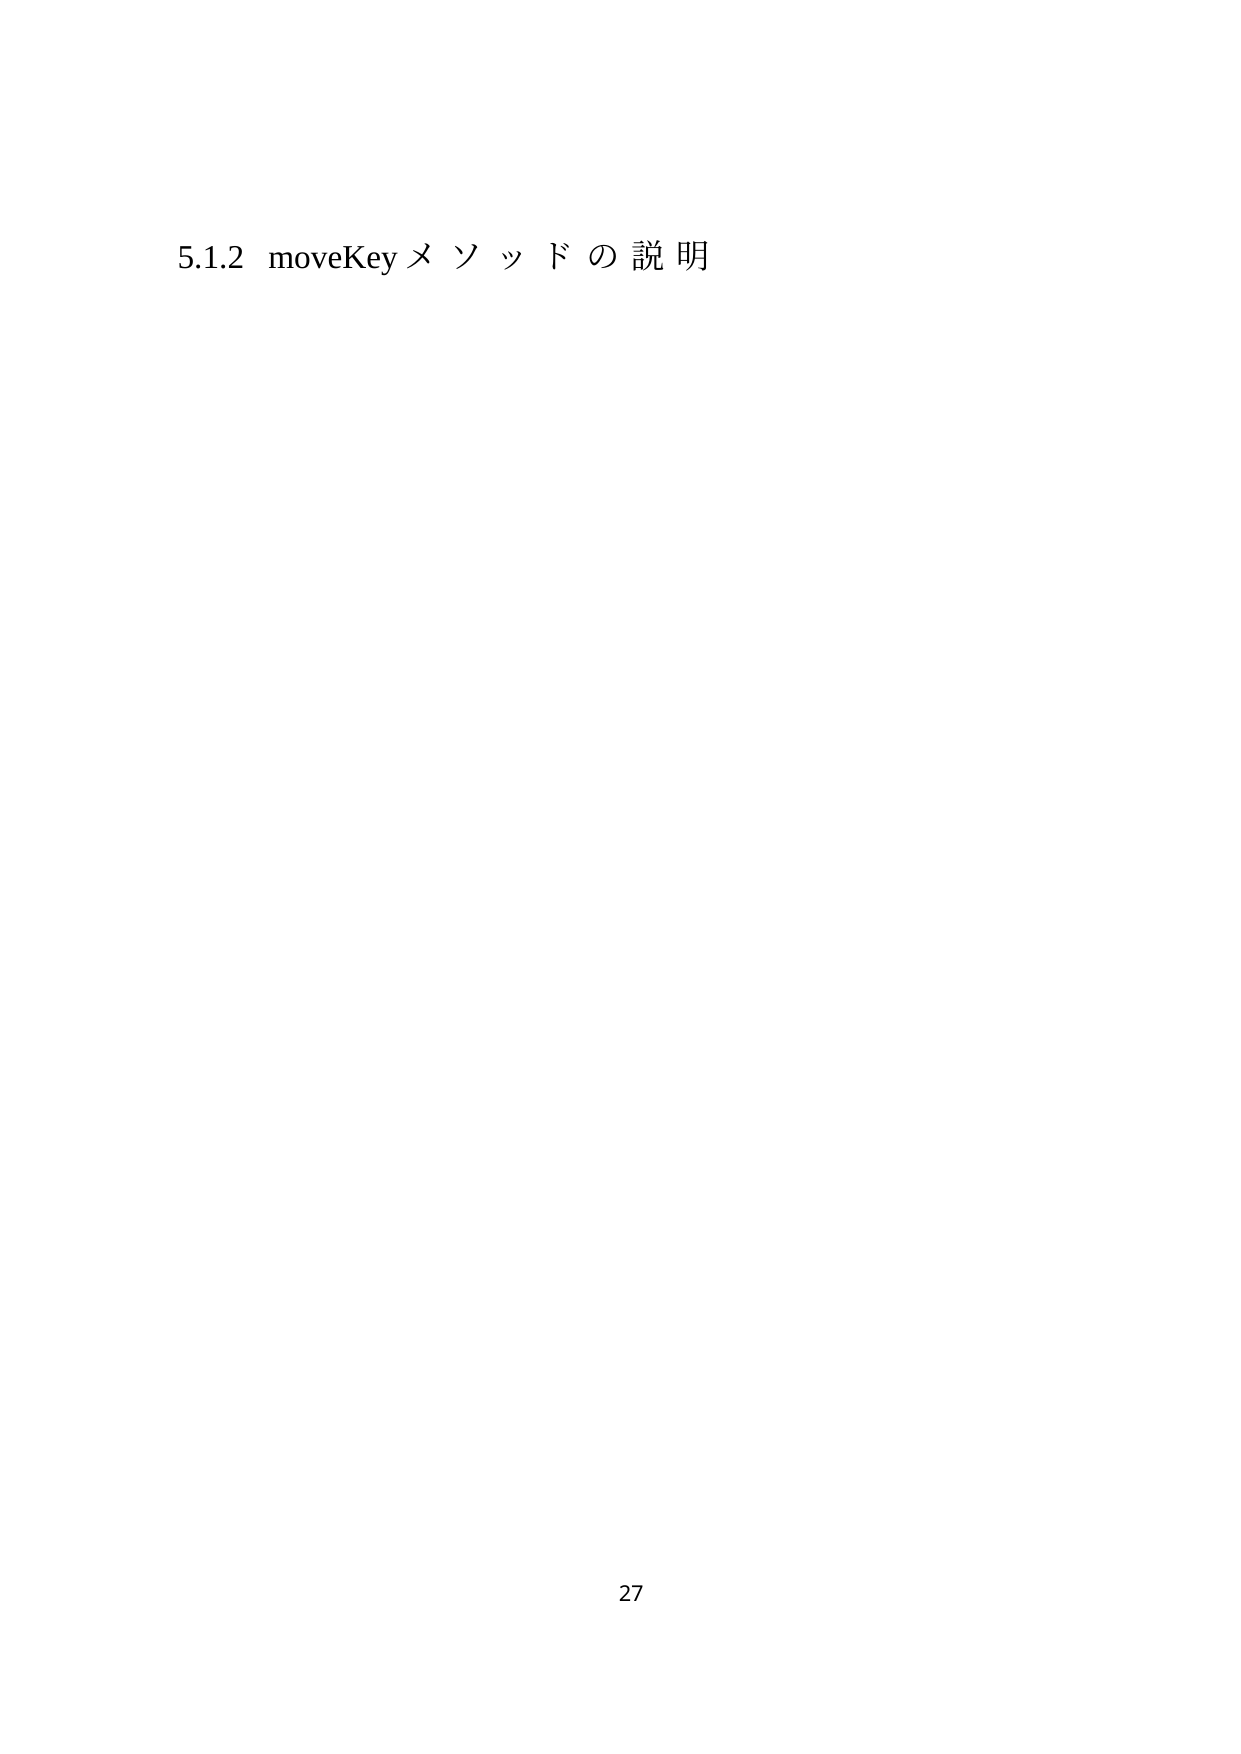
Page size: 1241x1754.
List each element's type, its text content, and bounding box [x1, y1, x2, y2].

subtitle moveKeyメソッドの説明 [133, 217, 1063, 292]
